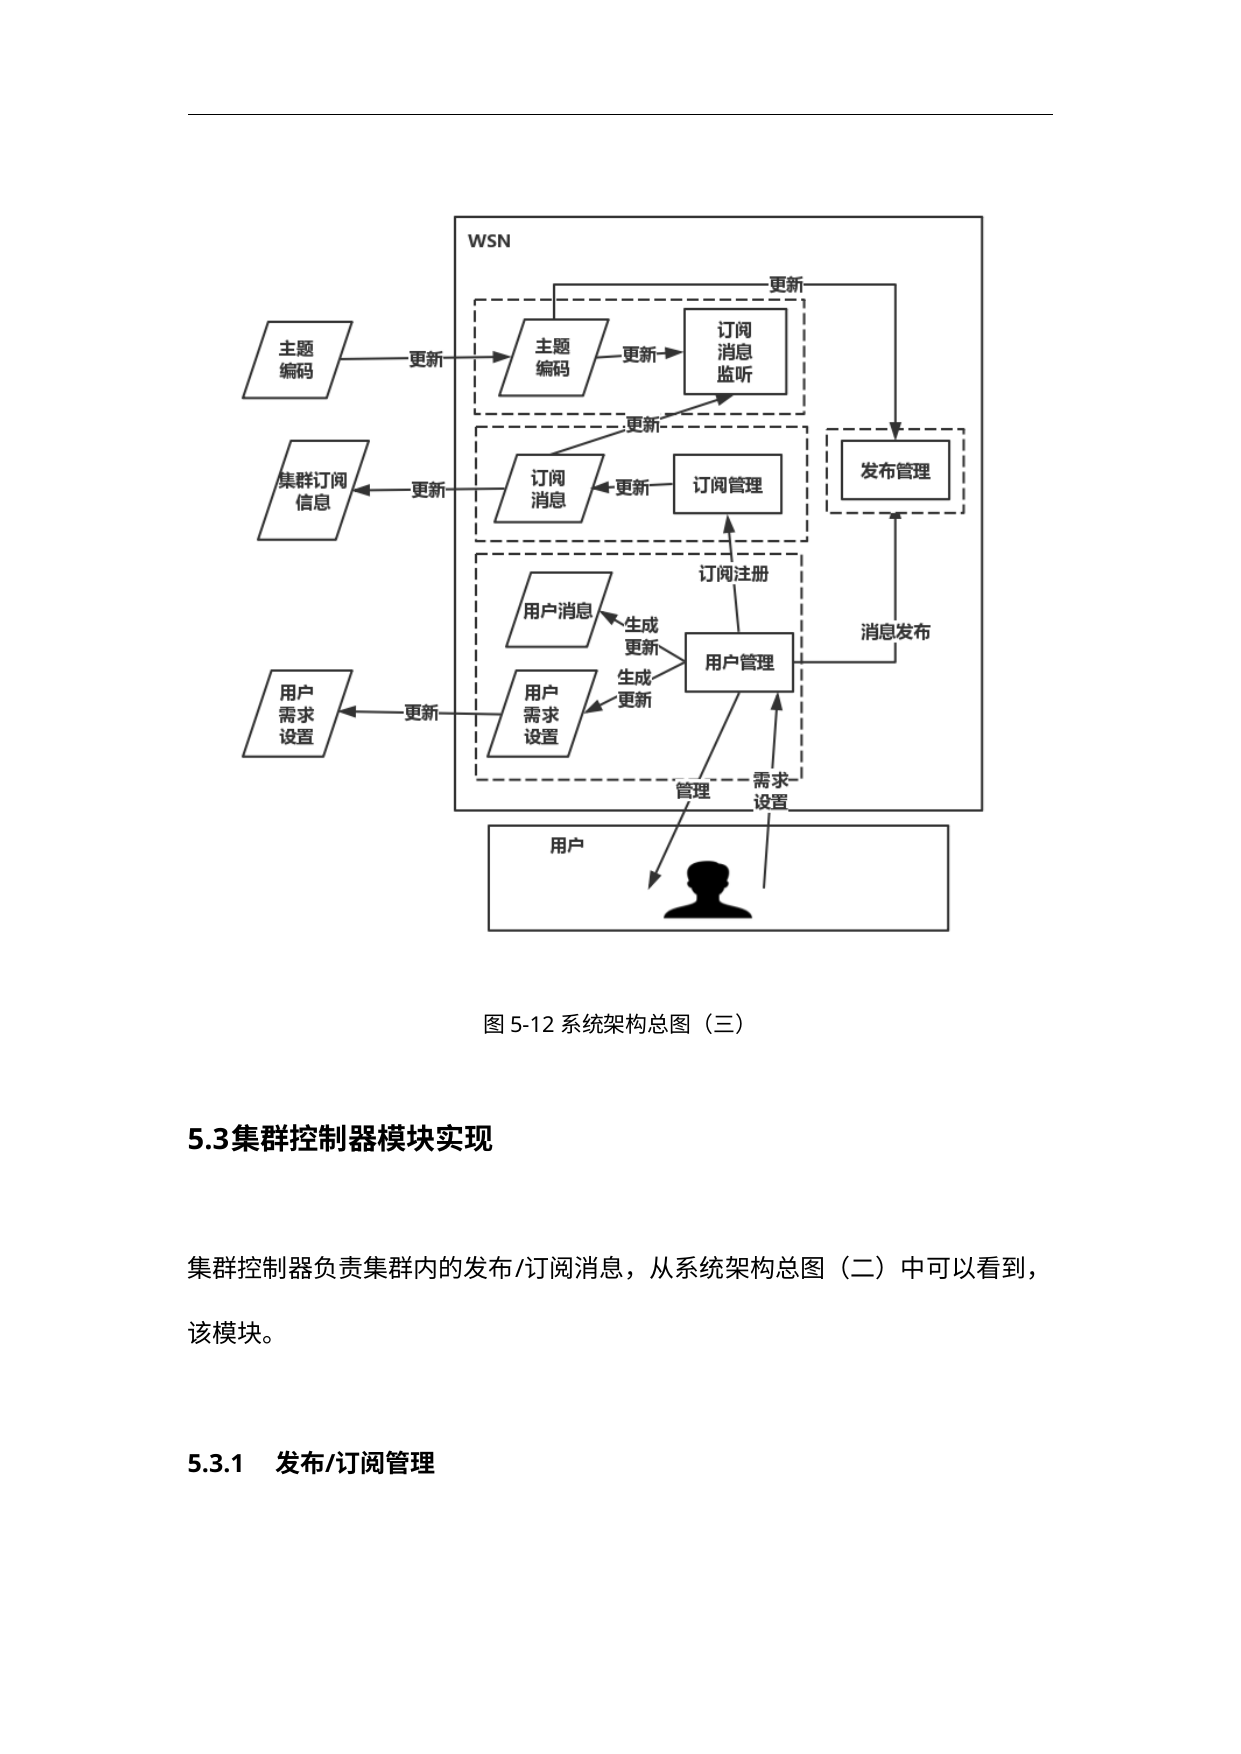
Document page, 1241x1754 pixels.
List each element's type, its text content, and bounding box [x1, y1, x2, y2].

picture [187, 162, 1053, 1003]
text 图5-12 系统架构总图（三） [187, 1007, 1053, 1039]
list 发布/订阅管理 [187, 1429, 1053, 1494]
text 集群控制器负责集群内的发布/订阅消息，从系统架构总图（二）中可以看到，该模块。 [187, 1234, 1053, 1364]
list 集群控制器模块实现 [187, 1104, 1053, 1169]
